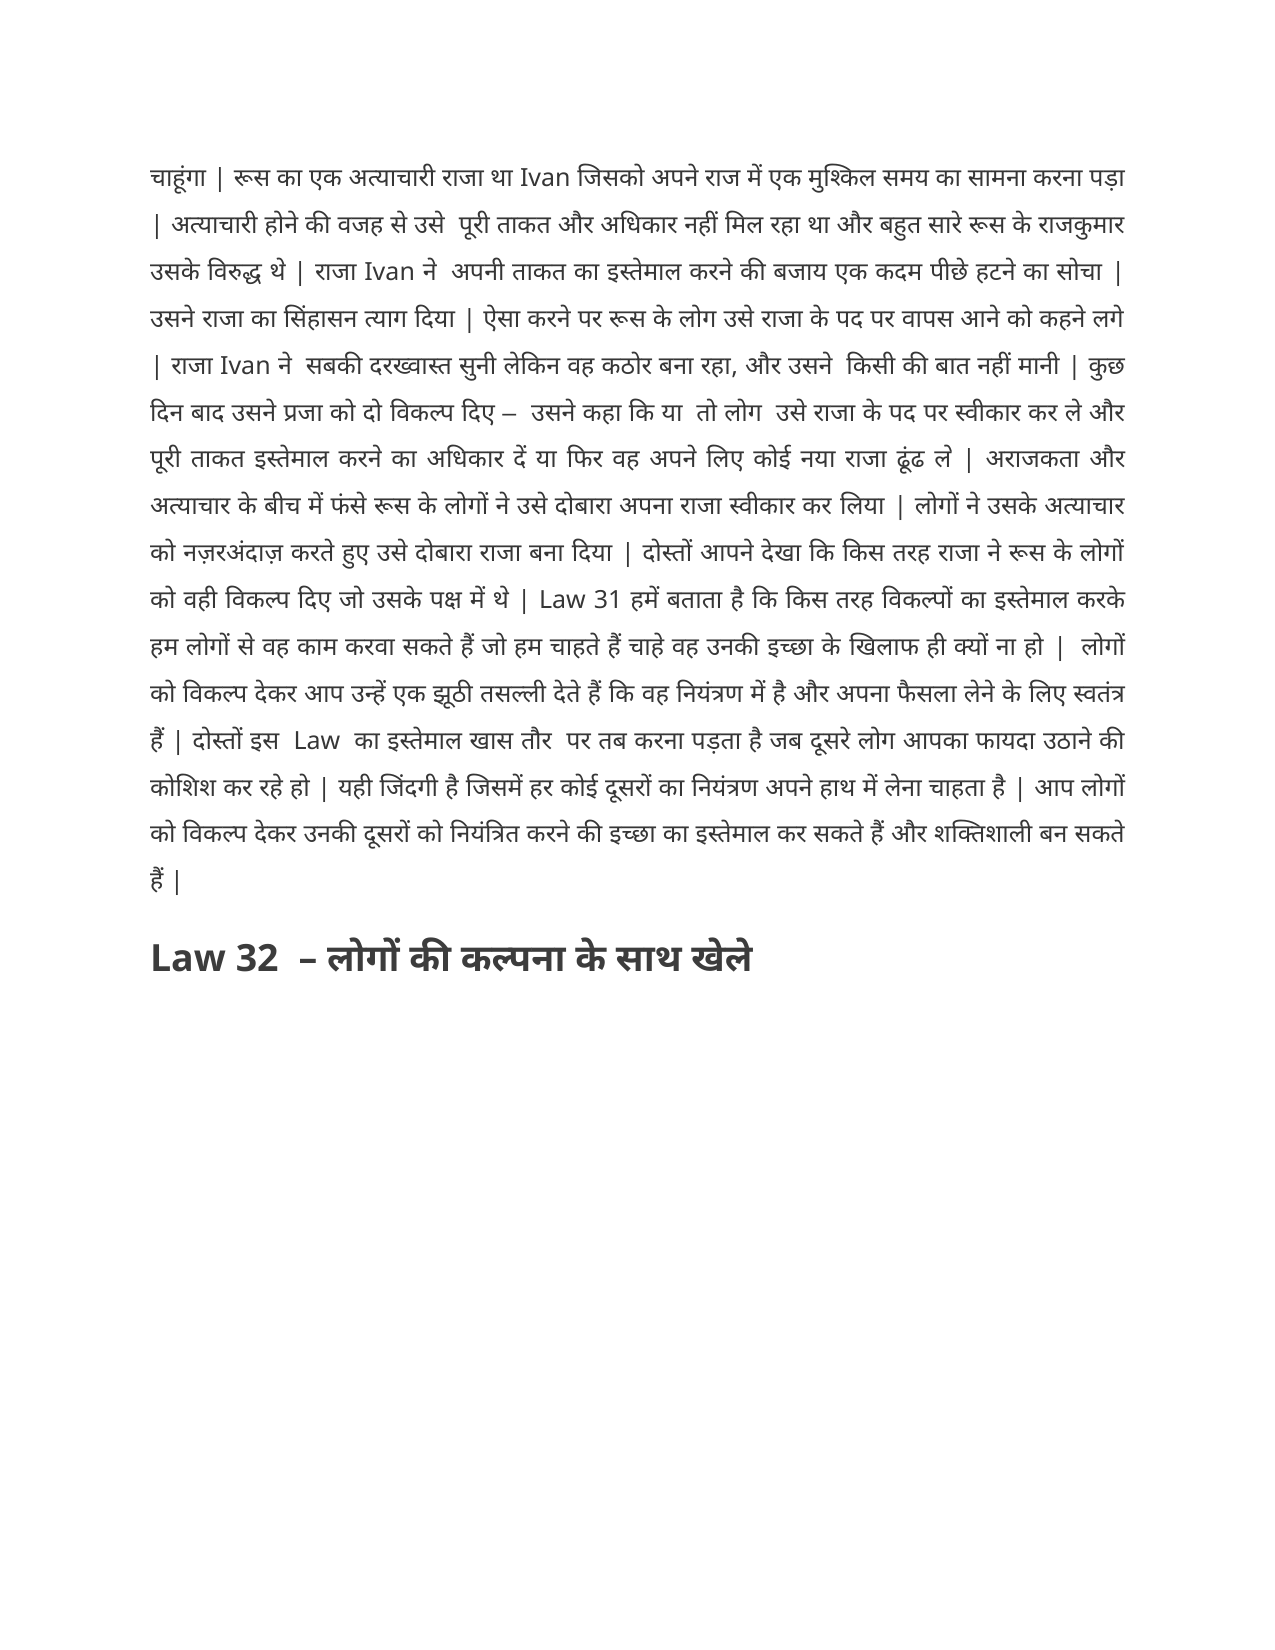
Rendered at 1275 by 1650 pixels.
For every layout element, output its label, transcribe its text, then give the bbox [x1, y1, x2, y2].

subtitle Law 32 – लोगों की कल्पना के साथ खेले [150, 931, 1125, 987]
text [150, 150, 1125, 900]
